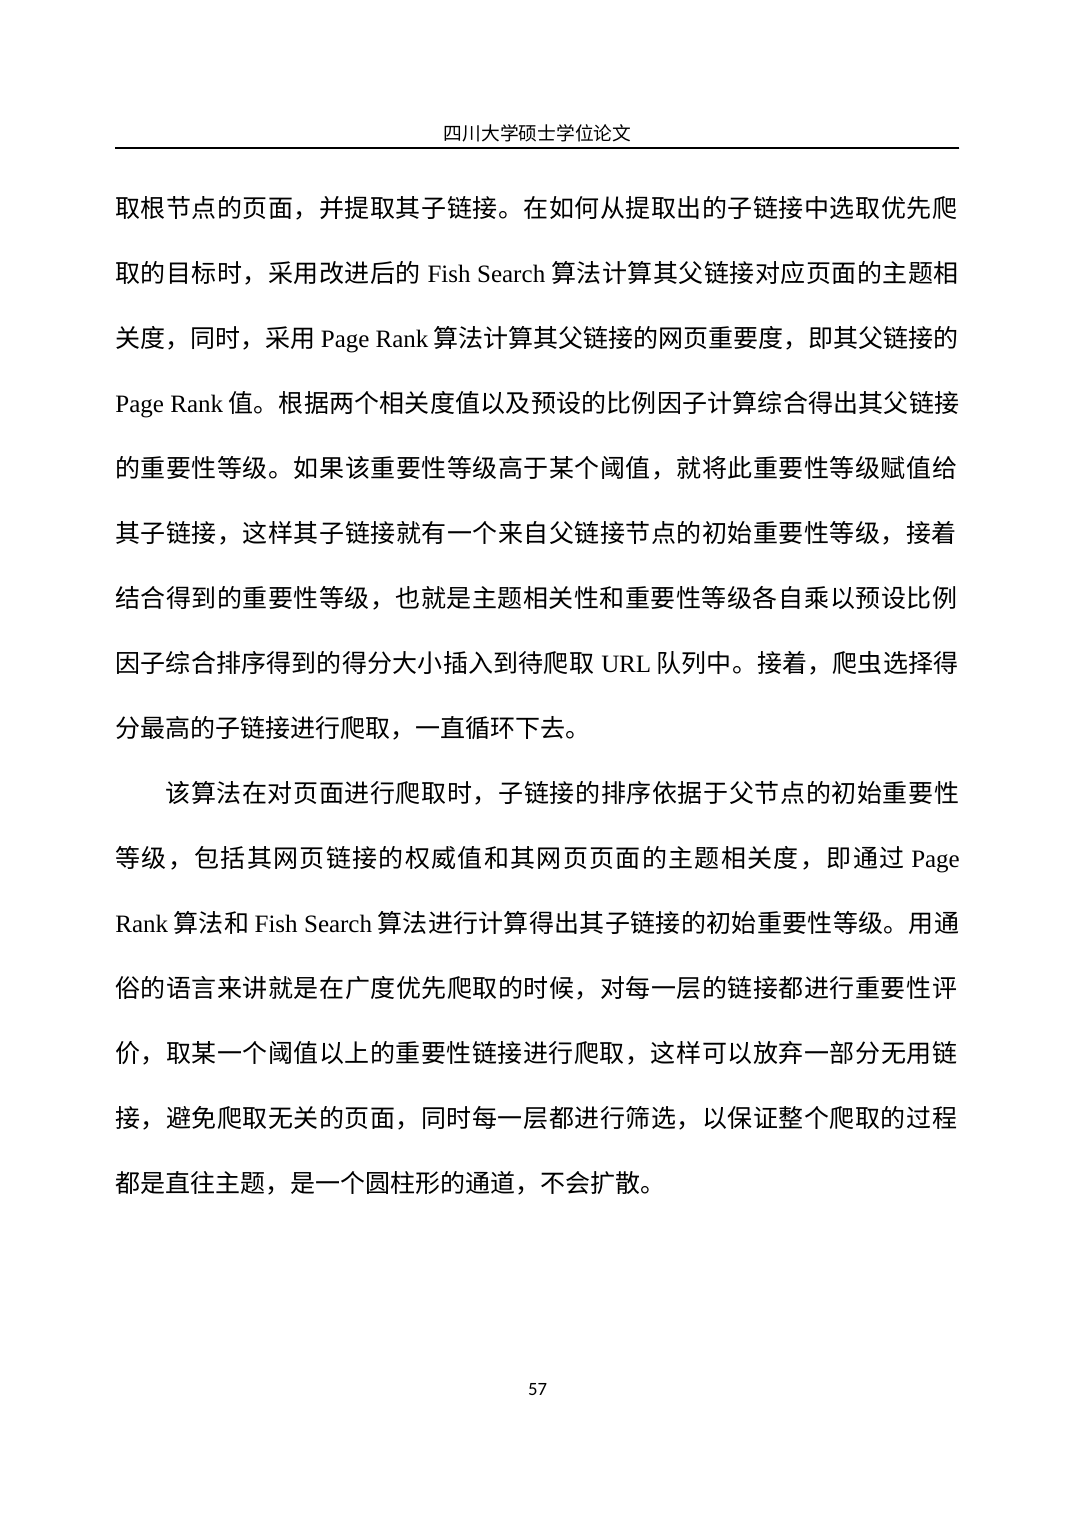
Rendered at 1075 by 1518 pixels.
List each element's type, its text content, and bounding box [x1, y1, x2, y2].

text 该算法在对页面进行爬取时，子链接的排序依据于父节点的初始重要性等级，包括其网页链接的权威值和其网页页面的主题相关度，即通过Page Rank算法和Fish Search算法进行计算得出其子链接的初始重要性等级。用通俗的语言来讲就是在广度优先爬取的时候，对每一层的链接都进行重要性评价，取某一个阈值以上的重要性链接进行爬取，这样可以放弃一部分无用链接，避免爬取无关的页面，同时每一层都进行筛选，以保证整个爬取的过程都是直往主题，是一个圆柱形的通道，不会扩散。 [115, 759, 959, 1214]
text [115, 174, 959, 759]
